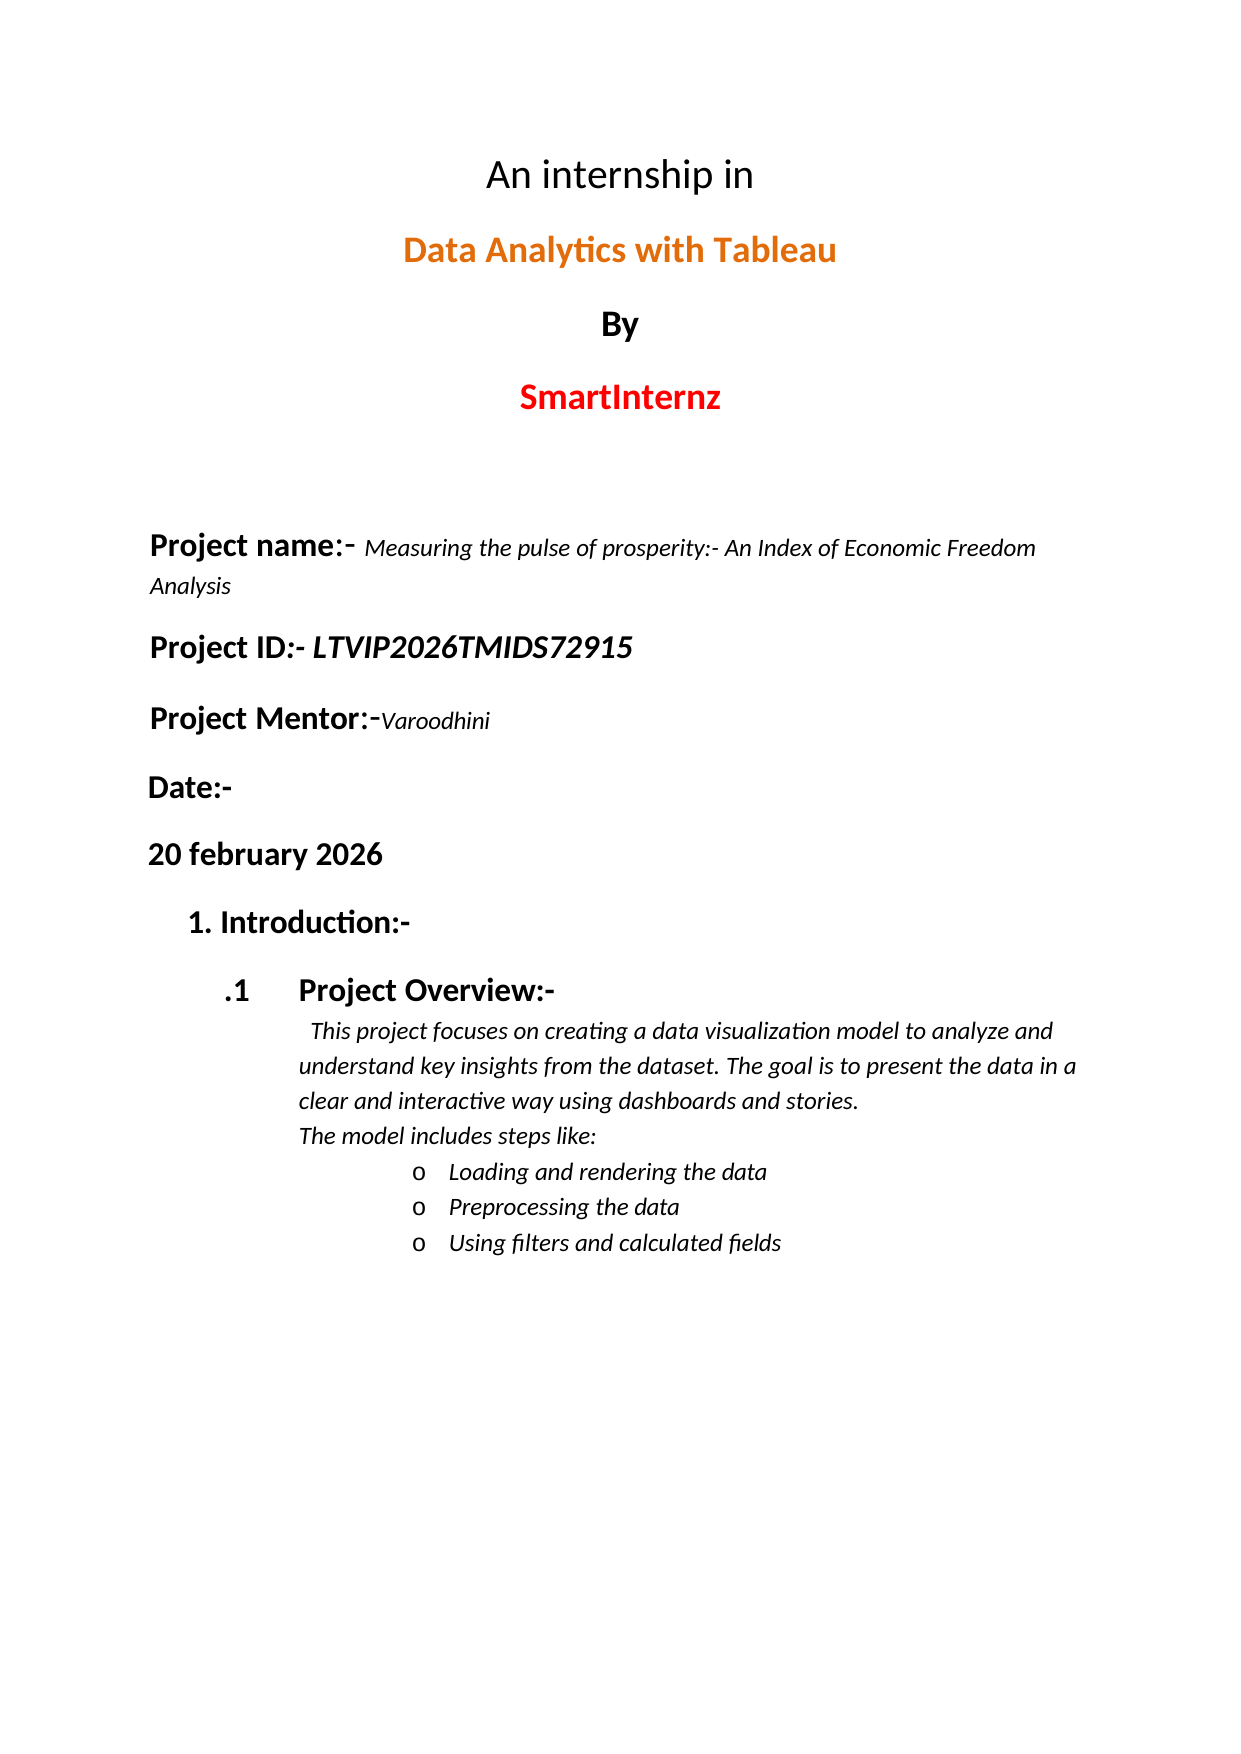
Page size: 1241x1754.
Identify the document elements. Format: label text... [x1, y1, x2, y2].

text Date:- [148, 766, 1093, 807]
text The model includes steps like: [299, 1121, 1093, 1151]
text This project focuses on creating a data visualization model to analyze and understand key insights from the dataset. The goal is to present the data in a clear and interactive way using dashboards and stories. [299, 1016, 1093, 1116]
text Project name:- Measuring the pulse of prosperity:- An Index of Economic Freedom Analysis [150, 520, 1093, 600]
text Data Analytics with Tableau By [388, 226, 852, 346]
list Project Overview:- [224, 969, 1093, 1009]
text 20 february 2026 [148, 833, 1093, 874]
list Loading and rendering the data [411, 1156, 1093, 1188]
list Introduction:- [187, 901, 1093, 942]
text Project Mentor:-Varoodhini [150, 693, 1093, 739]
text An internship in [148, 148, 1093, 199]
text SmartInternz [388, 373, 852, 418]
list Using filters and calculated fields [411, 1227, 1093, 1258]
list Preprocessing the data [411, 1191, 1093, 1223]
text Project ID:- LTVIP2026TMIDS72915 [150, 626, 1093, 666]
